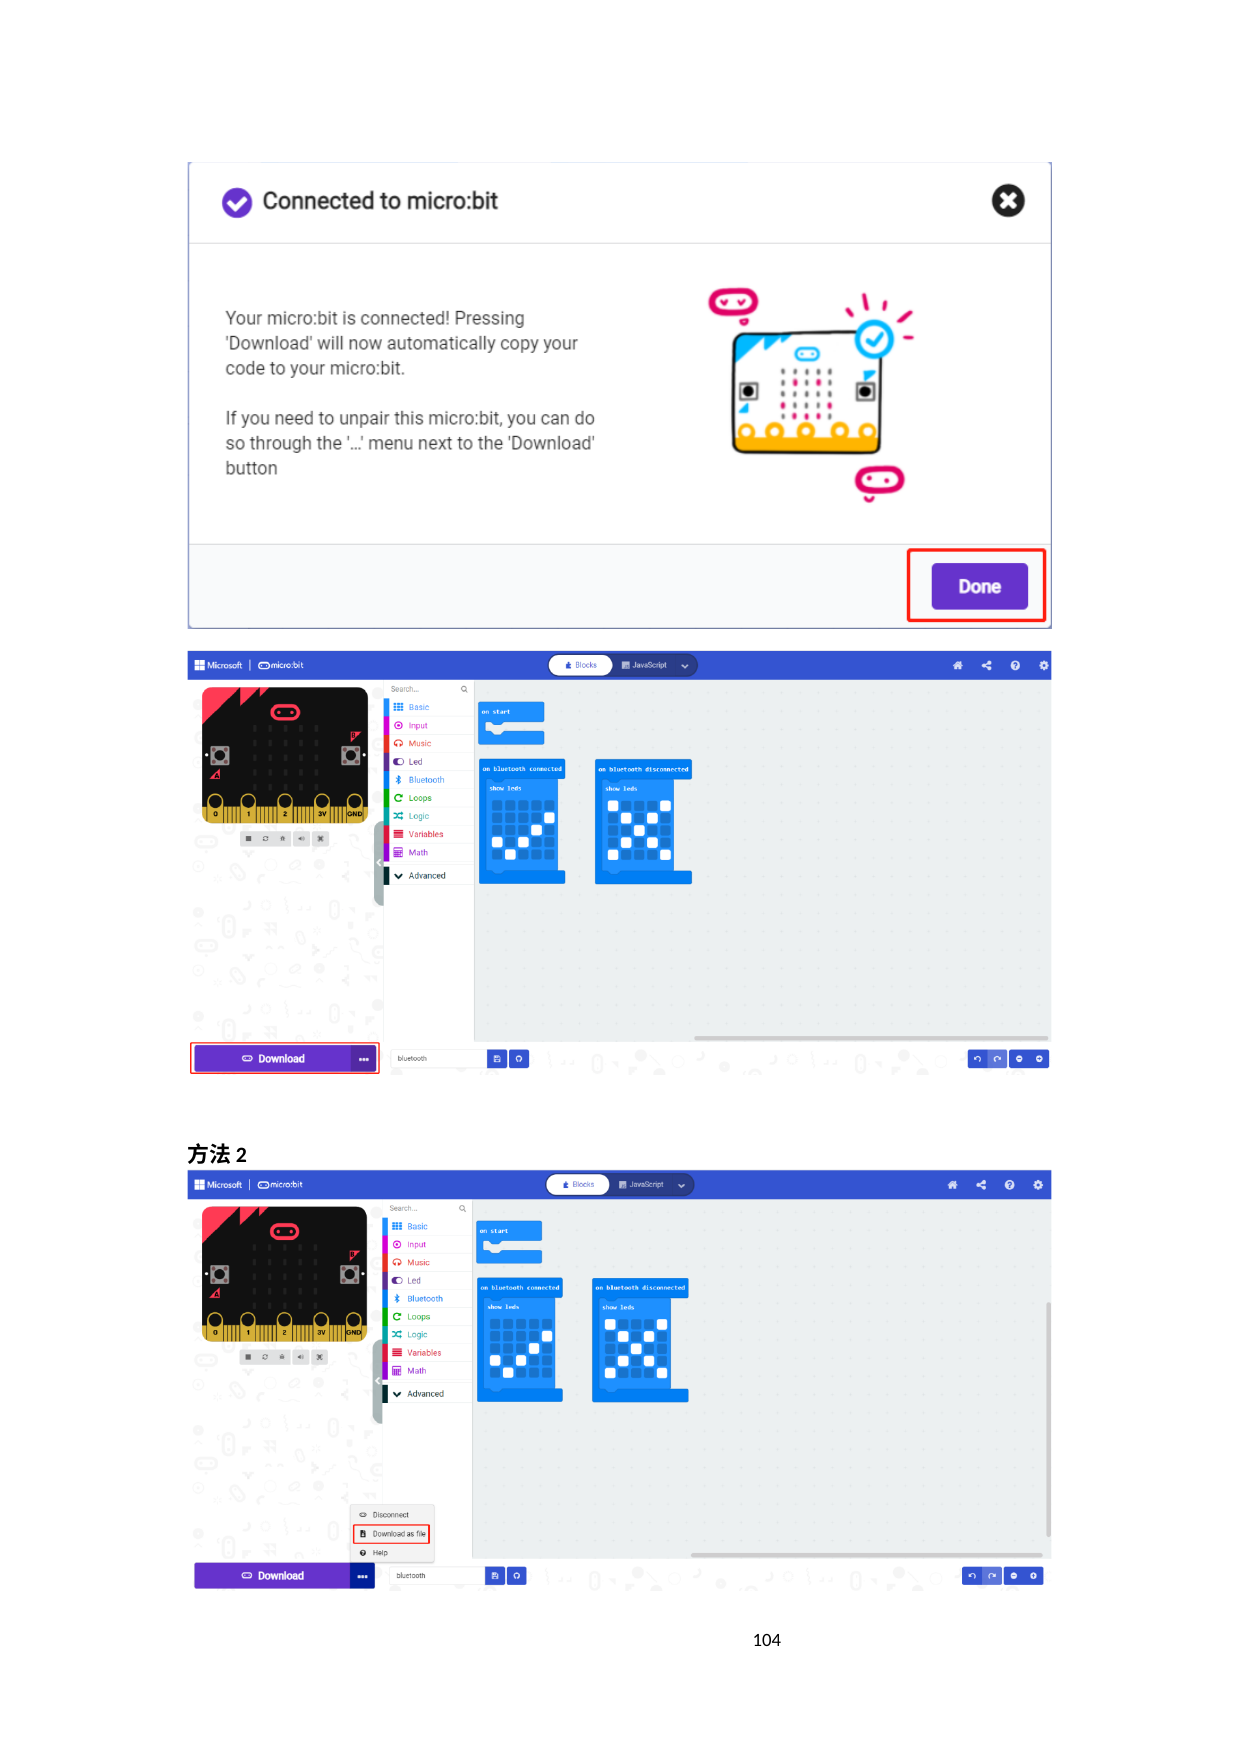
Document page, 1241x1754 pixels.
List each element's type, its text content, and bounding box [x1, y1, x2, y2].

picture [187, 649, 1052, 1075]
text 方法2 [187, 1137, 1053, 1169]
picture [187, 162, 1052, 629]
picture [187, 1169, 1052, 1591]
